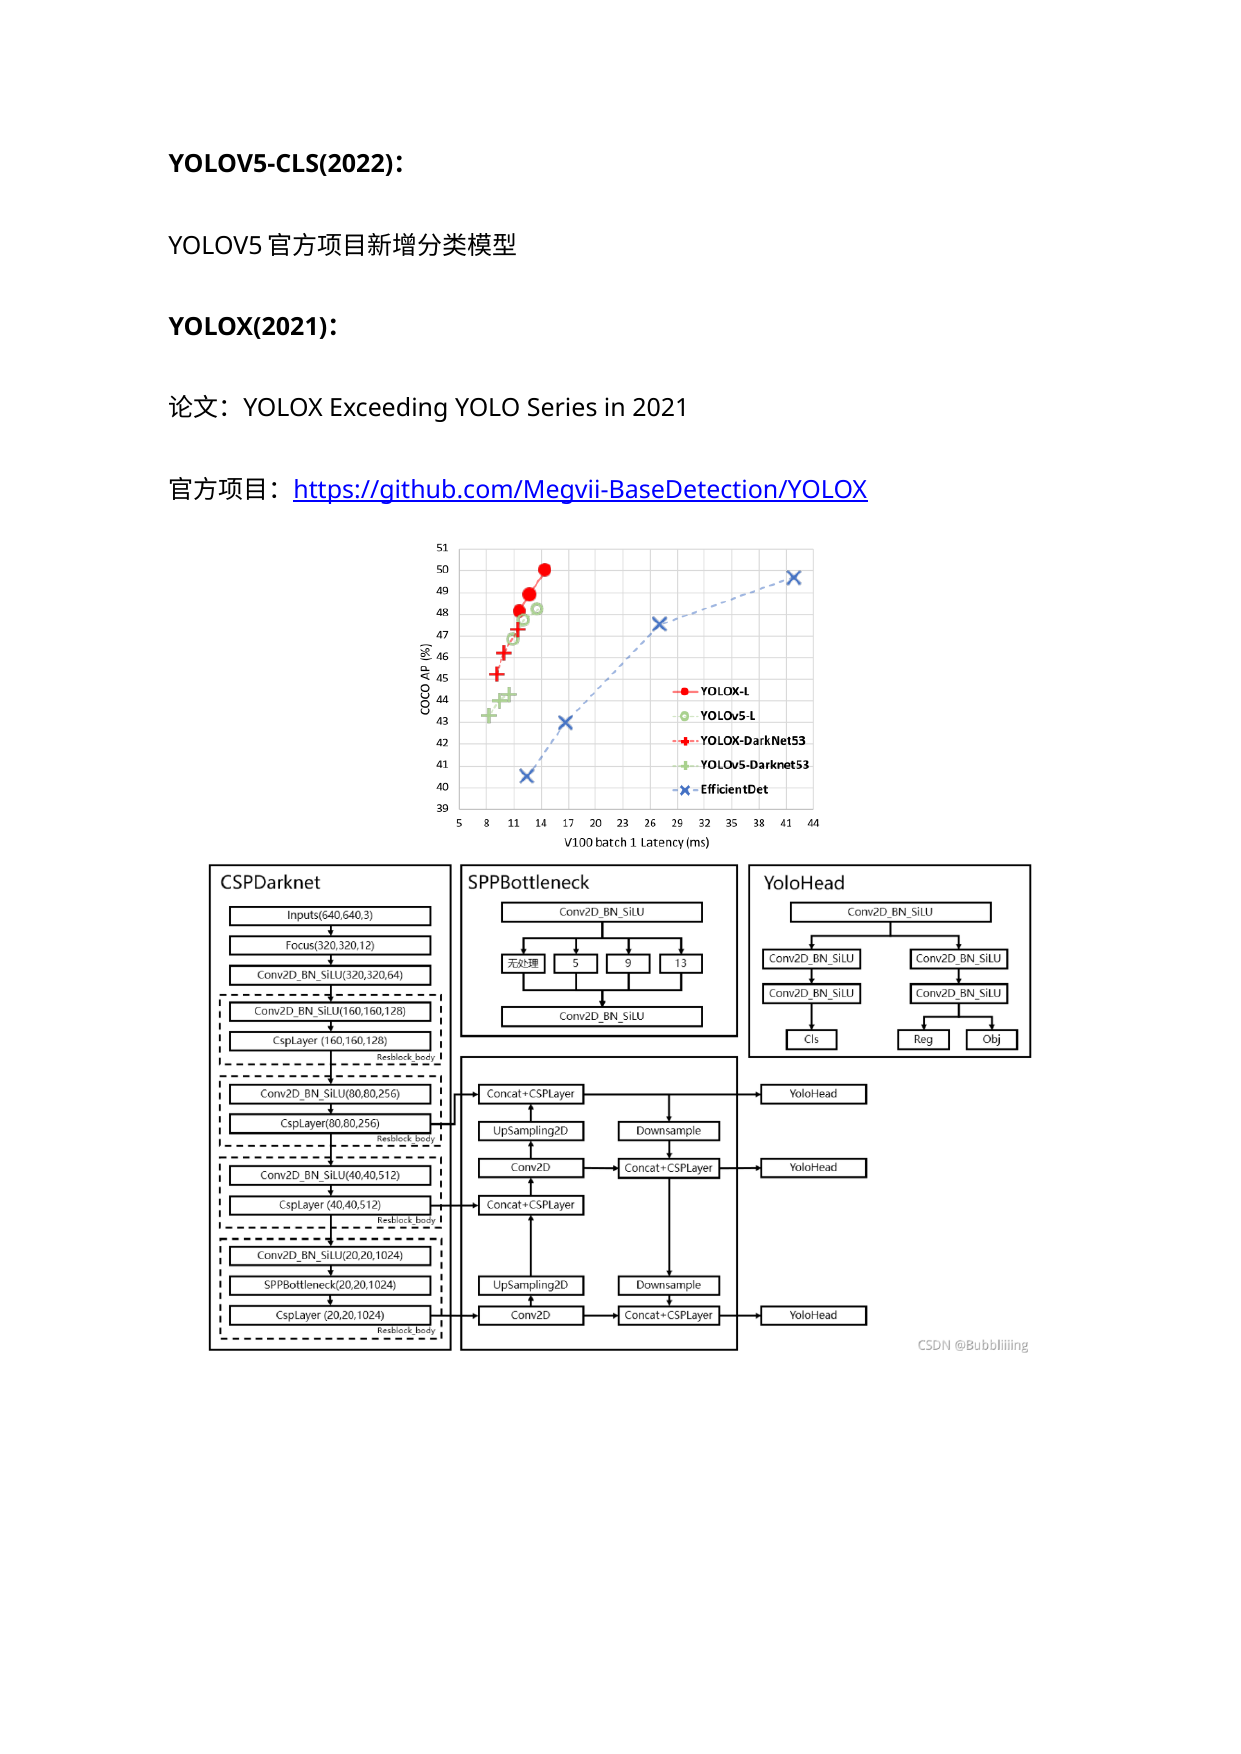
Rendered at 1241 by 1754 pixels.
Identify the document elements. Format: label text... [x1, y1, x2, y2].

text YOLOX(2021)： [118, 292, 1122, 357]
text 论文：YOLOX Exceeding YOLO Series in 2021 [118, 373, 1122, 438]
text 官方项目：https://github.com/Megvii-BaseDetection/YOLOX [118, 455, 1122, 520]
text YOLOV5官方项目新增分类模型 [118, 211, 1122, 276]
picture [206, 861, 1034, 1353]
text YOLOV5-CLS(2022)： [118, 129, 1122, 194]
picture [413, 536, 827, 854]
